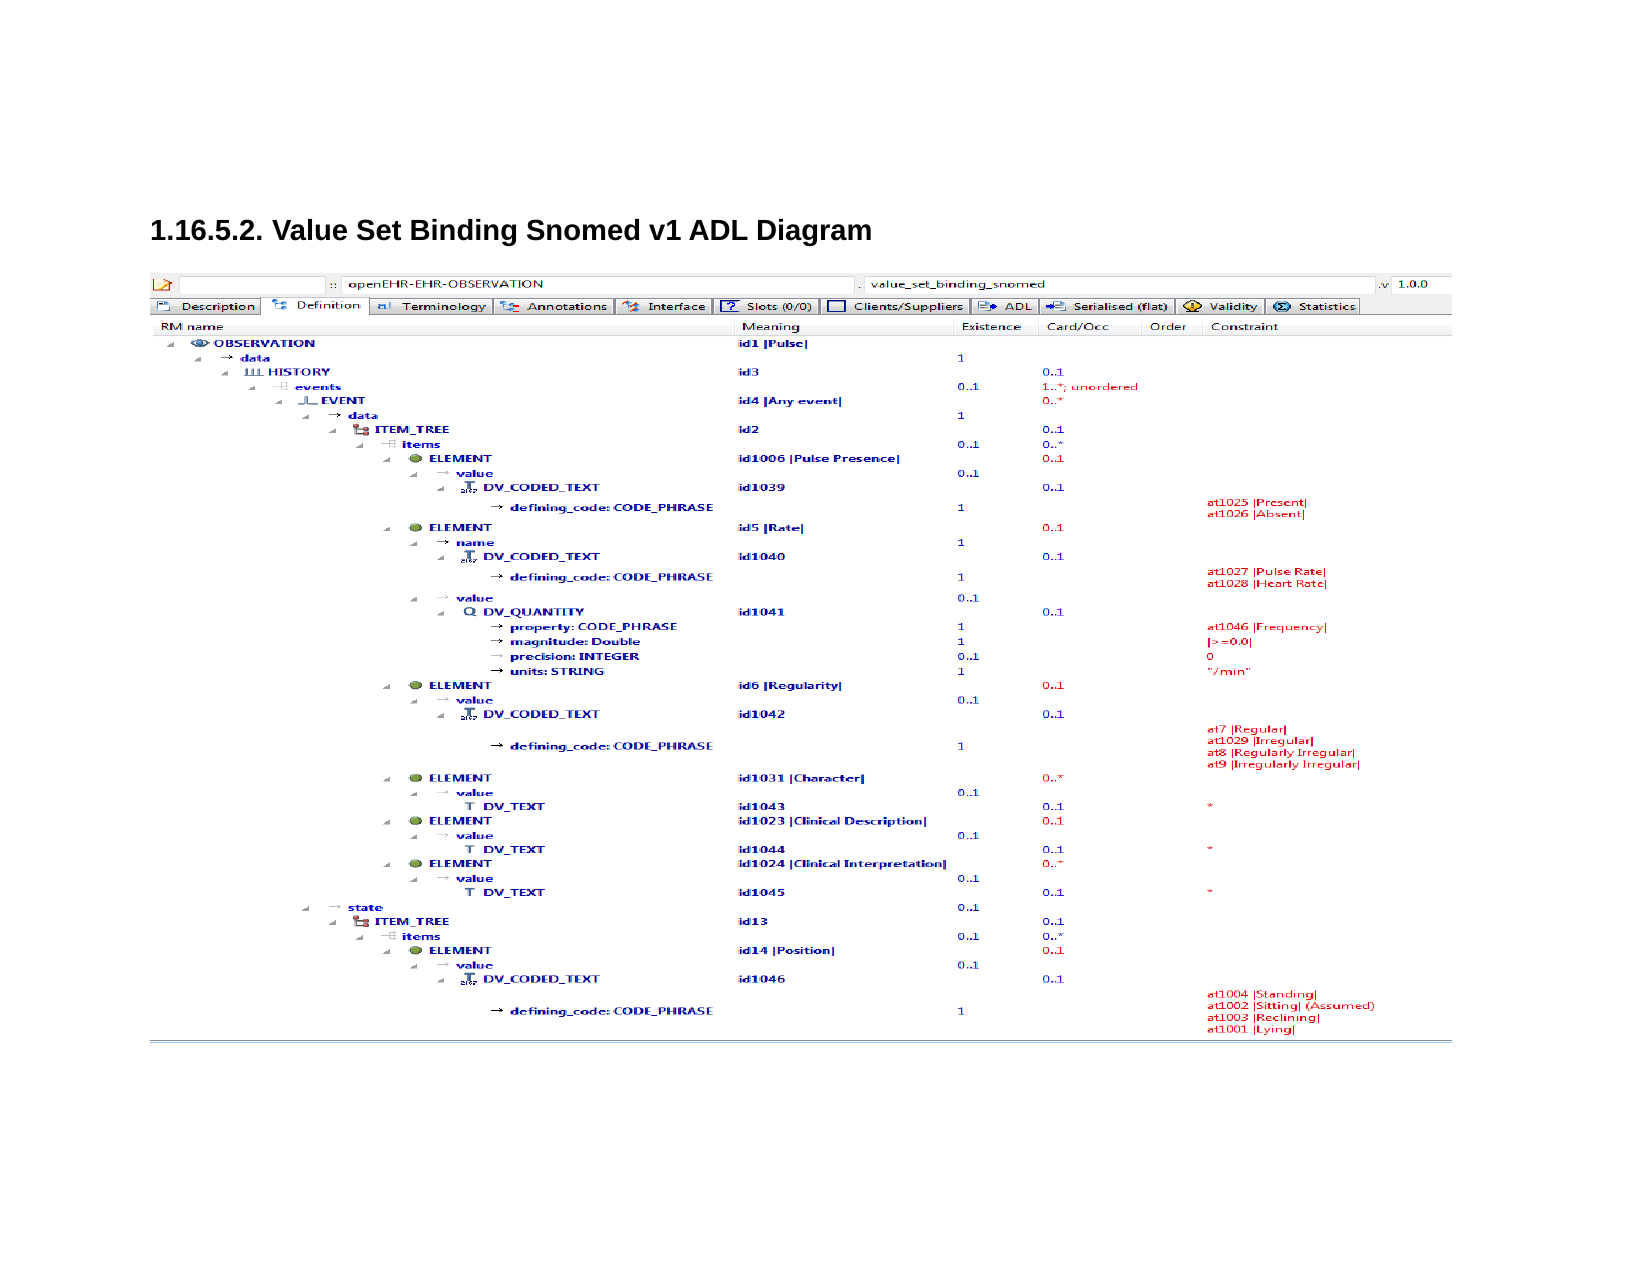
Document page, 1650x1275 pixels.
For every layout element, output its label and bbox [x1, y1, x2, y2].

picture [150, 273, 1453, 1043]
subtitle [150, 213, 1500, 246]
